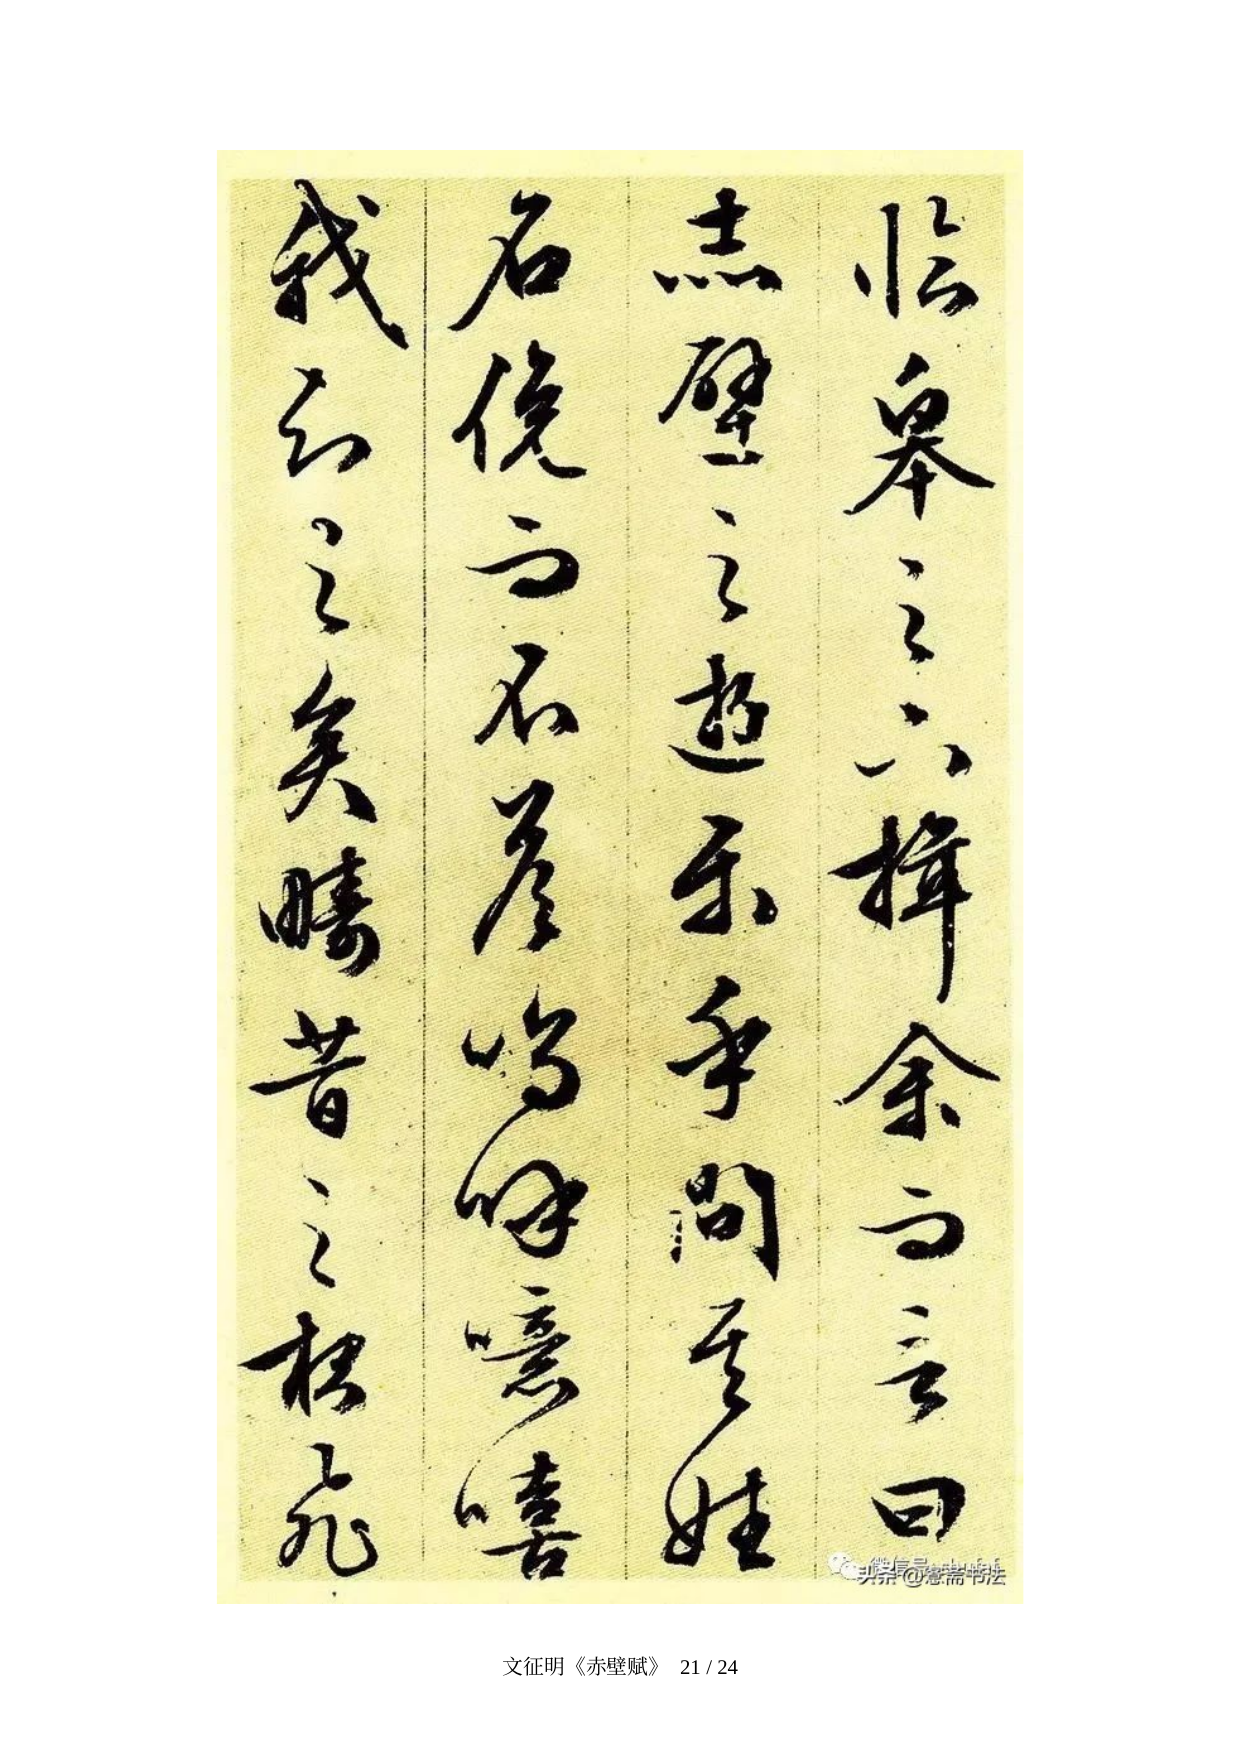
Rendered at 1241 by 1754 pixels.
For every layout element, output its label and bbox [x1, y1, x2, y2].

picture [216, 150, 1024, 1604]
